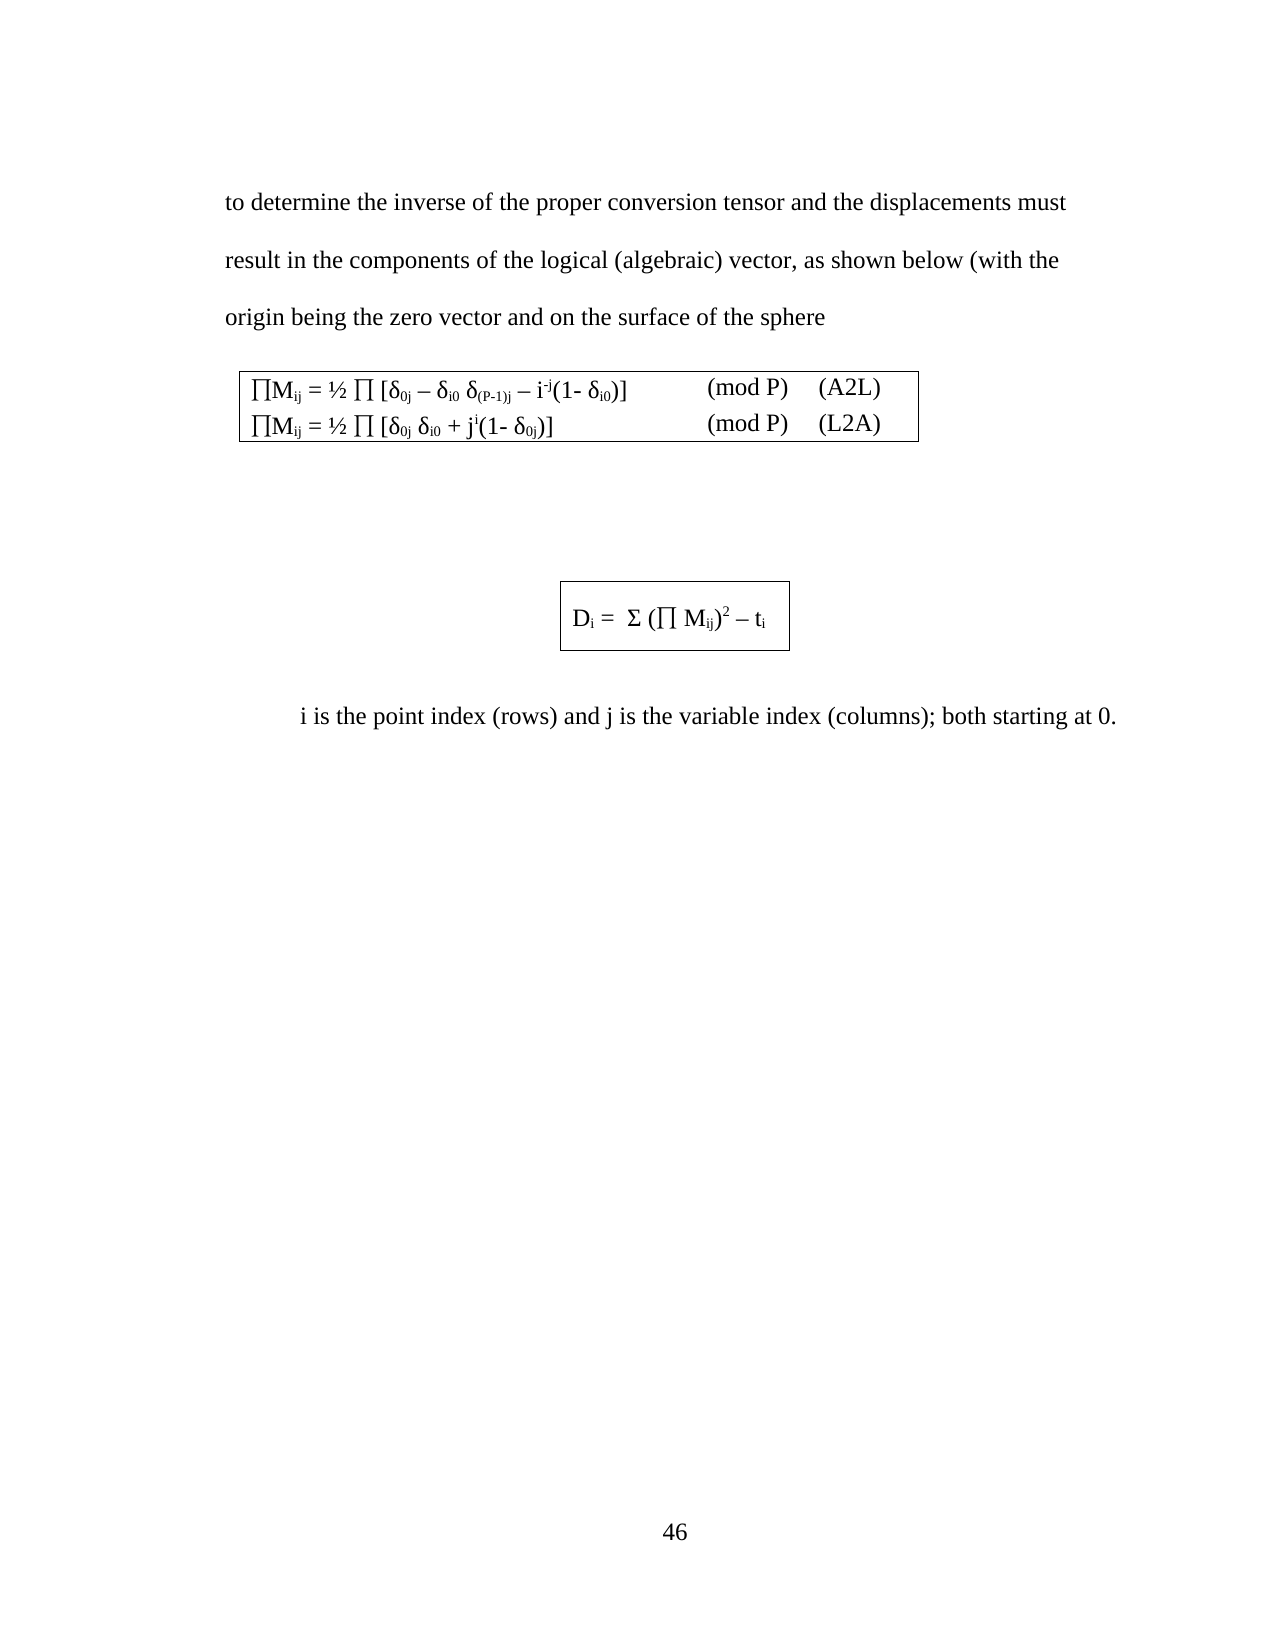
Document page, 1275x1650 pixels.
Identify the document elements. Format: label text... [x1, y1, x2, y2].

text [225, 187, 1125, 331]
table_header (A2L) [807, 372, 918, 408]
table_cell (mod P) [696, 408, 807, 441]
table_header (mod P) [696, 372, 807, 408]
table_cell (L2A) [807, 408, 918, 441]
table_header ∏Mij = ½ ∏ [δ0j – δi0 δ(P-1)j – i-j(1- δi0)] [240, 372, 696, 408]
table_header Di = Σ (∏ Mij)2 – ti [561, 582, 789, 650]
table_cell ∏Mij = ½ ∏ [δ0j δi0 + ji(1- δ0j)] [240, 408, 696, 441]
text i is the point index (rows) and j is the variable index (columns); both starting at 0. [225, 701, 1125, 730]
